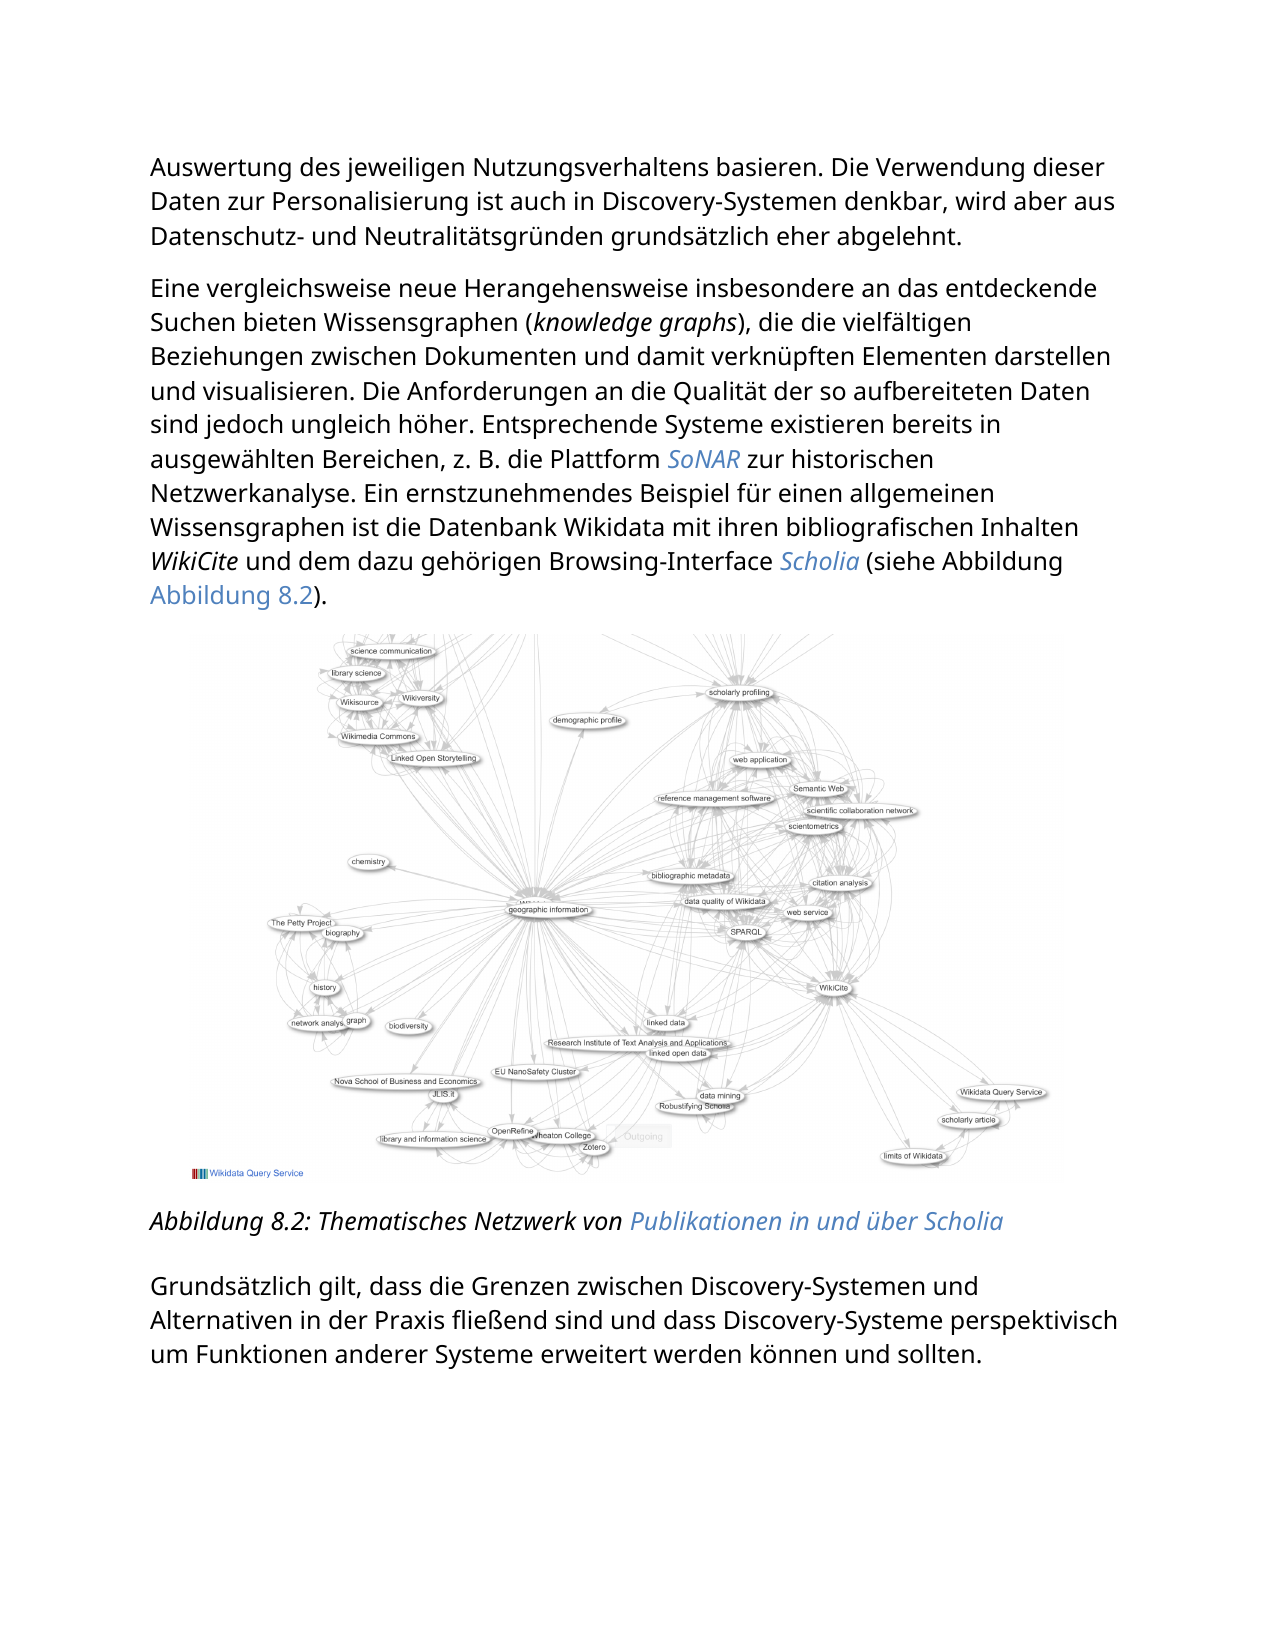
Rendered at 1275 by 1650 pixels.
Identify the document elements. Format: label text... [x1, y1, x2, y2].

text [150, 150, 1125, 252]
text Grundsätzlich gilt, dass die Grenzen zwischen Discovery-Systemen und Alternativen in der Praxis fließend sind und dass Discovery-Systeme perspektivisch um Funktionen anderer Systeme erweitert werden können und sollten. [150, 1269, 1125, 1371]
text Eine vergleichsweise neue Herangehensweise insbesondere an das entdeckende Suchen bieten Wissensgraphen (knowledge graphs), die die vielfältigen Beziehungen zwischen Dokumenten und damit verknüpften Elementen darstellen und visualisieren. Die Anforderungen an die Qualität der so aufbereiteten Daten sind jedoch ungleich höher. Entsprechende Systeme existieren bereits in ausgewählten Bereichen, z. B. die Plattform SoNAR zur historischen Netzwerkanalyse. Ein ernstzunehmendes Beispiel für einen allgemeinen Wissensgraphen ist die Datenbank Wikidata mit ihren bibliografischen Inhalten WikiCite und dem dazu gehörigen Browsing-Interface Scholia (siehe Abbildung Abbildung 8.2). [150, 271, 1125, 612]
picture [188, 634, 1064, 1183]
table_header Abbildung 8.2: Thematisches Netzwerk von Publikationen in und über Scholia [139, 630, 1114, 1250]
